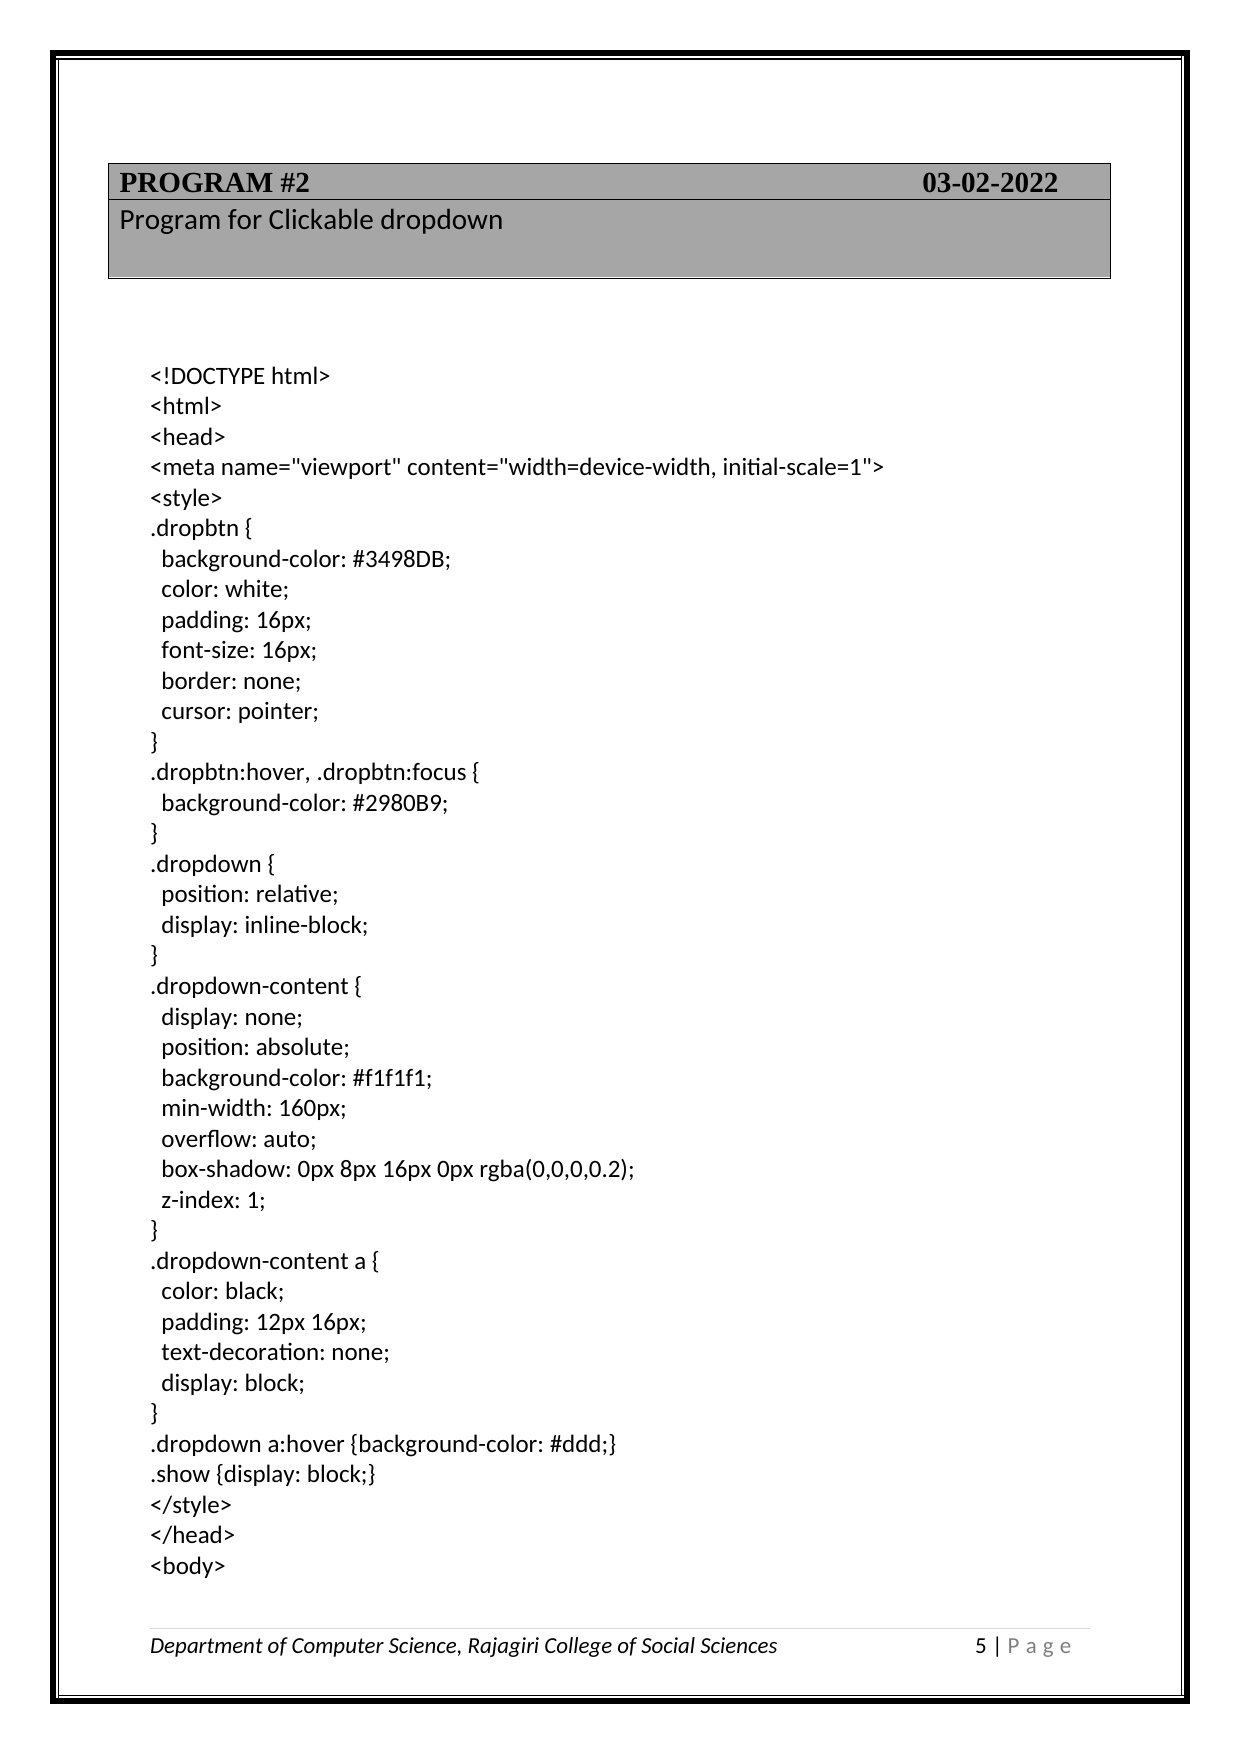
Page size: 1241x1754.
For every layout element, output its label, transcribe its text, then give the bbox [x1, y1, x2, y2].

text <html> [150, 390, 1090, 421]
text background-color: #3498DB; [150, 543, 1090, 573]
text .dropdown-content { [150, 970, 1090, 1001]
text .dropbtn { [150, 512, 1090, 543]
text min-width: 160px; [150, 1092, 1090, 1123]
text .dropdown { [150, 848, 1090, 879]
text } [150, 726, 1090, 757]
text z-index: 1; [150, 1184, 1090, 1214]
table_cell Program for Clickable dropdown [109, 200, 1110, 277]
text display: block; [150, 1367, 1090, 1397]
text } [150, 940, 1090, 970]
text } [150, 1397, 1090, 1428]
table_header PROGRAM #2 03-02-2022 [109, 164, 1110, 199]
text position: relative; [150, 879, 1090, 909]
text .dropdown-content a { [150, 1245, 1090, 1275]
text <head> [150, 421, 1090, 451]
text border: none; [150, 665, 1090, 696]
text background-color: #2980B9; [150, 787, 1090, 818]
text background-color: #f1f1f1; [150, 1062, 1090, 1092]
text <style> [150, 482, 1090, 512]
text <body> [150, 1550, 1090, 1581]
text display: none; [150, 1001, 1090, 1031]
text color: white; [150, 573, 1090, 604]
text </style> [150, 1489, 1090, 1519]
text box-shadow: 0px 8px 16px 0px rgba(0,0,0,0.2); [150, 1153, 1090, 1184]
text padding: 16px; [150, 604, 1090, 634]
text color: black; [150, 1275, 1090, 1306]
text text-decoration: none; [150, 1336, 1090, 1367]
text overflow: auto; [150, 1123, 1090, 1153]
text padding: 12px 16px; [150, 1306, 1090, 1336]
text .dropbtn:hover, .dropbtn:focus { [150, 757, 1090, 787]
text <meta name="viewport" content="width=device-width, initial-scale=1"> [150, 451, 1090, 482]
text } [150, 818, 1090, 848]
text <!DOCTYPE html> [150, 360, 1090, 390]
text } [150, 1214, 1090, 1245]
text .show {display: block;} [150, 1458, 1090, 1489]
text </head> [150, 1519, 1090, 1550]
text .dropdown a:hover {background-color: #ddd;} [150, 1428, 1090, 1458]
text font-size: 16px; [150, 634, 1090, 665]
text display: inline-block; [150, 909, 1090, 940]
text cursor: pointer; [150, 696, 1090, 726]
text position: absolute; [150, 1031, 1090, 1062]
